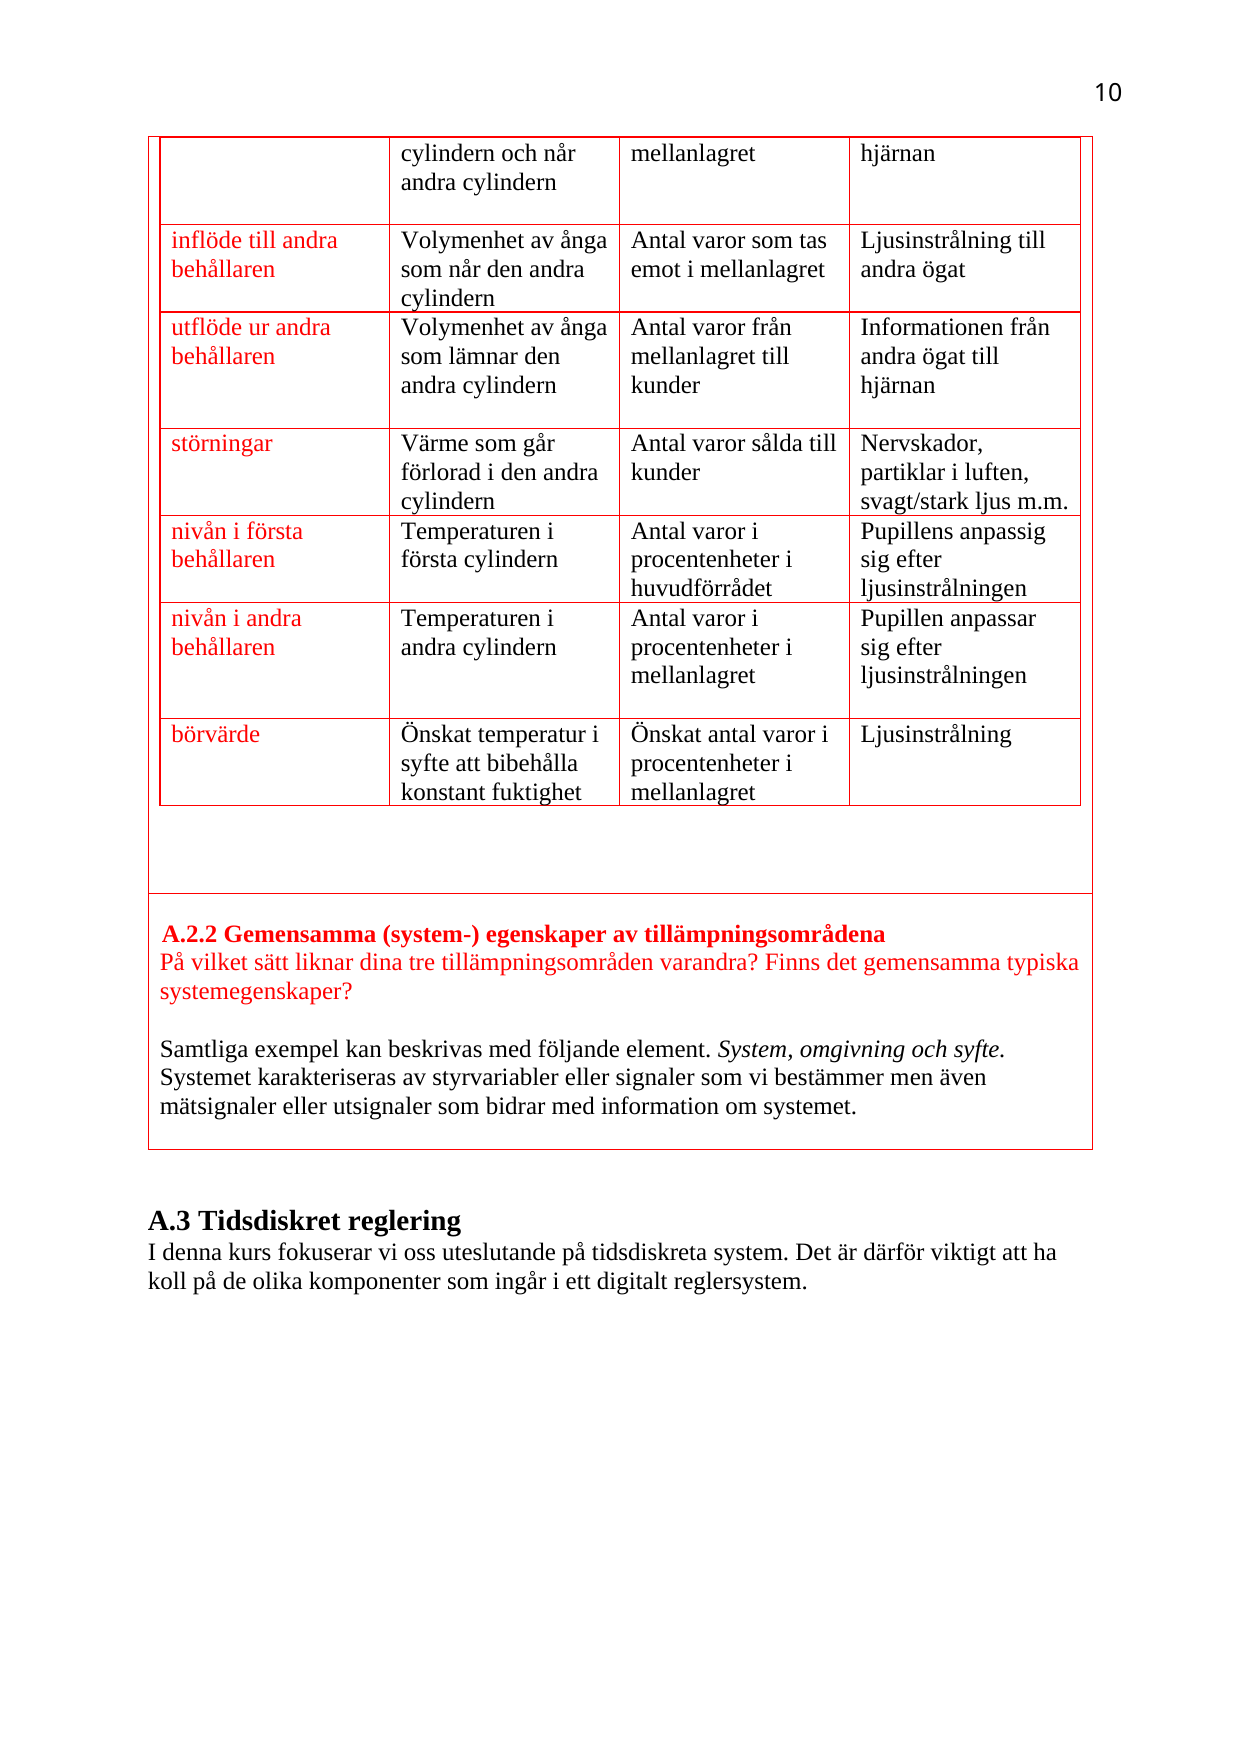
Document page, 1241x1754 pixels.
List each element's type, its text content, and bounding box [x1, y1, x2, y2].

subtitle A.3 Tidsdiskret reglering [148, 1203, 1092, 1237]
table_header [149, 137, 1092, 893]
table_cell A.2.2 Gemensamma (system-) egenskaper av tillämpningsområdena På vilket sätt liknar dina tre tillämpningsområden varandra? Finns det gemensamma typiska systemegenskaper? Samtliga exempel kan beskrivas med följande element. System, omgivning och syfte. Systemet karakteriseras av styrvariabler eller signaler som vi bestämmer men även mätsignaler eller utsignaler som bidrar med information om systemet. [149, 894, 1092, 1149]
text I denna kurs fokuserar vi oss uteslutande på tidsdiskreta system. Det är därför viktigt att ha koll på de olika komponenter som ingår i ett digitalt reglersystem. [148, 1237, 1092, 1294]
